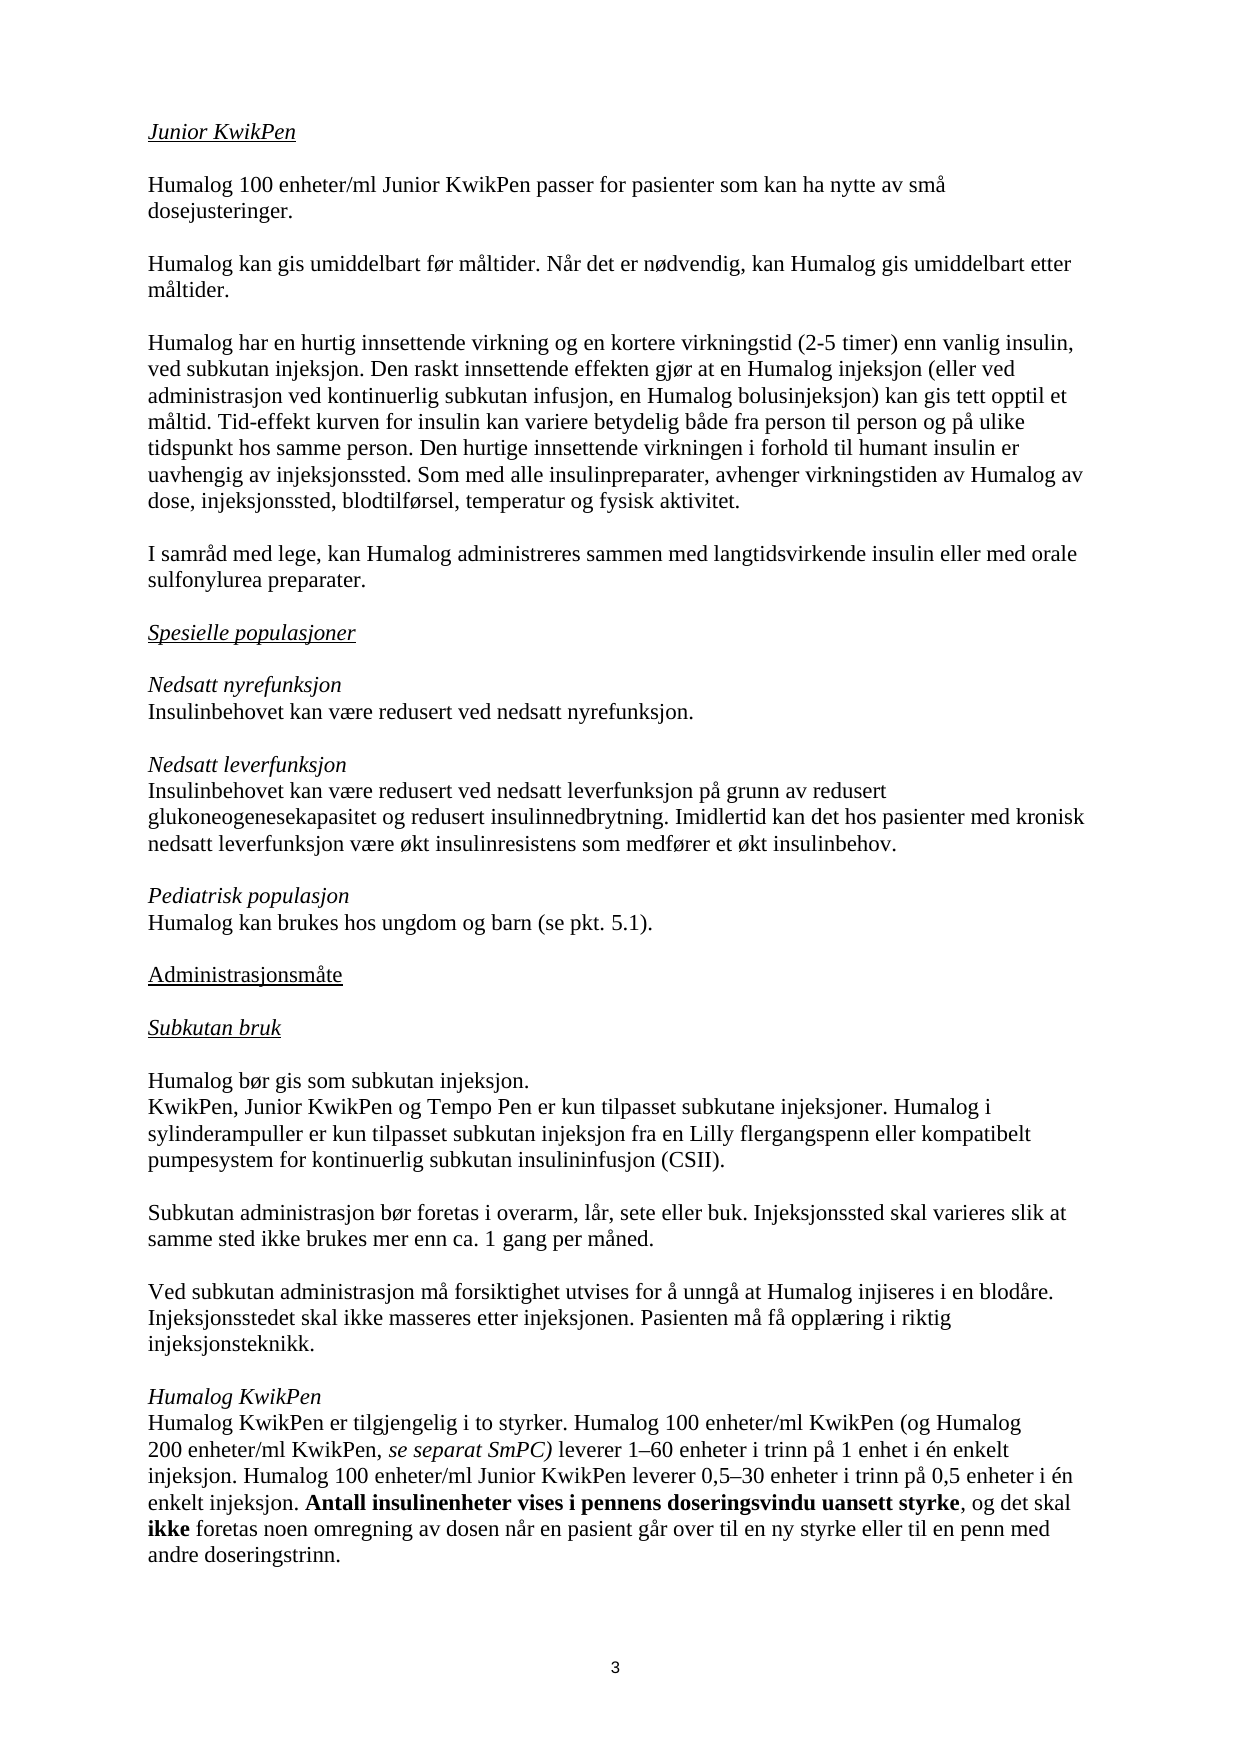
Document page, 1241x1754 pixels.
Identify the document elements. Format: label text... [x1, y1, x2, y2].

text Ved subkutan administrasjon må forsiktighet utvises for å unngå at Humalog injiseres i en blodåre. Injeksjonsstedet skal ikke masseres etter injeksjonen. Pasienten må få opplæring i riktig injeksjonsteknikk. [148, 1278, 1093, 1357]
text Humalog 100 enheter/ml Junior KwikPen passer for pasienter som kan ha nytte av små dosejusteringer. [148, 171, 1093, 223]
text I samråd med lege, kan Humalog administreres sammen med langtidsvirkende insulin eller med orale sulfonylurea preparater. [148, 540, 1093, 592]
text Insulinbehovet kan være redusert ved nedsatt leverfunksjon på grunn av redusert glukoneogenesekapasitet og redusert insulinnedbrytning. Imidlertid kan det hos pasienter med kronisk nedsatt leverfunksjon være økt insulinresistens som medfører et økt insulinbehov. [148, 777, 1093, 856]
text Humalog KwikPen [148, 1383, 1093, 1409]
text Administrasjonsmåte [148, 961, 1093, 988]
text Junior KwikPen [148, 118, 1093, 144]
text Nedsatt leverfunksjon [148, 751, 1093, 777]
text Humalog bør gis som subkutan injeksjon. [148, 1067, 1093, 1093]
text Humalog kan gis umiddelbart før måltider. Når det er nødvendig, kan Humalog gis umiddelbart etter måltider. [148, 250, 1093, 303]
text Nedsatt nyrefunksjon [148, 672, 1093, 698]
text Humalog har en hurtig innsettende virkning og en kortere virkningstid (2-5 timer) enn vanlig insulin, ved subkutan injeksjon. Den raskt innsettende effekten gjør at en Humalog injeksjon (eller ved administrasjon ved kontinuerlig subkutan infusjon, en Humalog bolusinjeksjon) kan gis tett opptil et måltid. Tid-effekt kurven for insulin kan variere betydelig både fra person til person og på ulike tidspunkt hos samme person. Den hurtige innsettende virkningen i forhold til humant insulin er uavhengig av injeksjonssted. Som med alle insulinpreparater, avhenger virkningstiden av Humalog av dose, injeksjonssted, blodtilførsel, temperatur og fysisk aktivitet. [148, 329, 1093, 513]
text Subkutan bruk [148, 1014, 1093, 1041]
text Spesielle populasjoner [148, 619, 1093, 645]
text Humalog kan brukes hos ungdom og barn (se pkt. 5.1). [148, 909, 1093, 935]
text Pediatrisk populasjon [148, 882, 1093, 909]
text KwikPen, Junior KwikPen og Tempo Pen er kun tilpasset subkutane injeksjoner. Humalog i sylinderampuller er kun tilpasset subkutan injeksjon fra en Lilly flergangspenn eller kompatibelt pumpesystem for kontinuerlig subkutan insulininfusjon (CSII). [148, 1093, 1093, 1172]
text Subkutan administrasjon bør foretas i overarm, lår, sete eller buk. Injeksjonssted skal varieres slik at samme sted ikke brukes mer enn ca. 1 gang per måned. [148, 1199, 1093, 1251]
text Insulinbehovet kan være redusert ved nedsatt nyrefunksjon. [148, 698, 1093, 724]
text Humalog KwikPen er tilgjengelig i to styrker. Humalog 100 enheter/ml KwikPen (og Humalog 200 enheter/ml KwikPen, se separat SmPC) leverer 1–60 enheter i trinn på 1 enhet i én enkelt injeksjon. Humalog 100 enheter/ml Junior KwikPen leverer 0,5–30 enheter i trinn på 0,5 enheter i én enkelt injeksjon. Antall insulinenheter vises i pennens doseringsvindu uansett styrke, og det skal ikke foretas noen omregning av dosen når en pasient går over til en ny styrke eller til en penn med andre doseringstrinn. [148, 1409, 1093, 1568]
